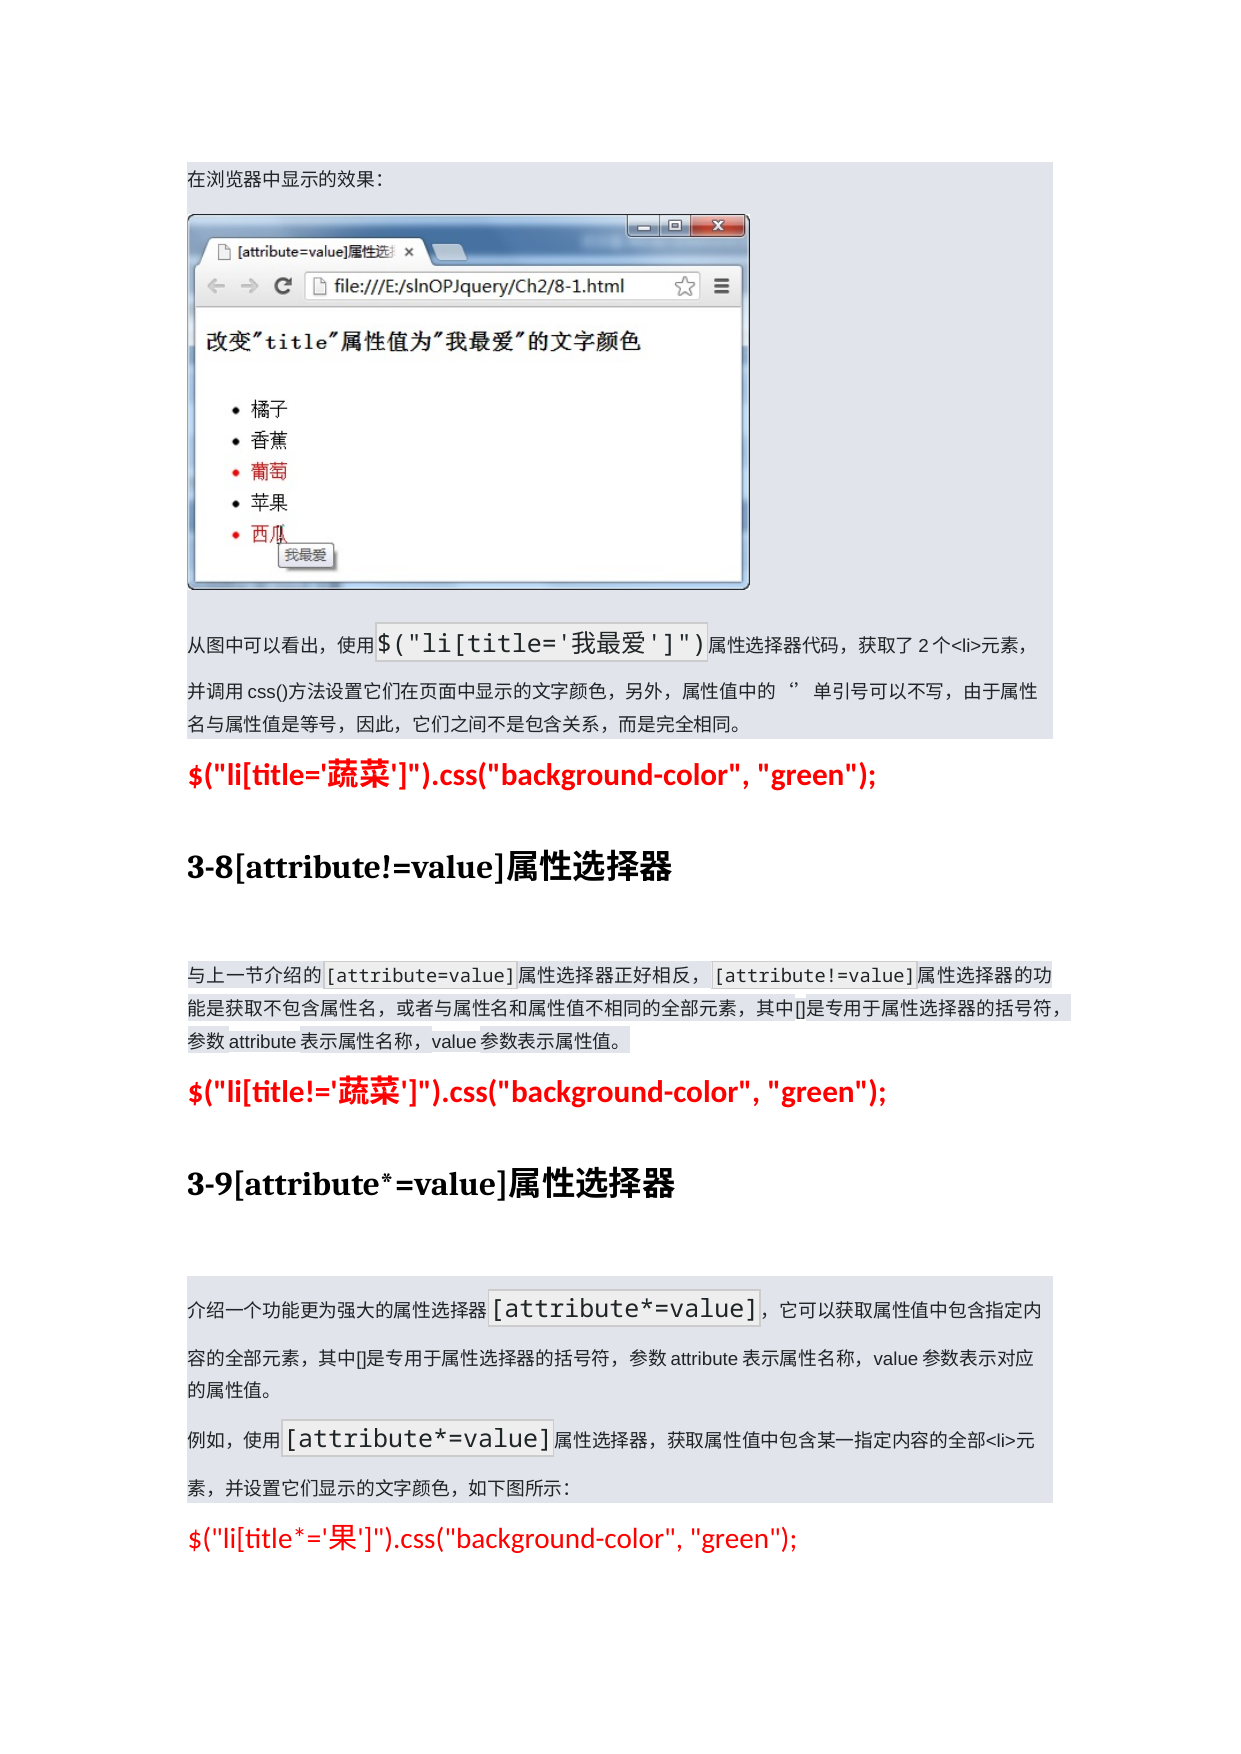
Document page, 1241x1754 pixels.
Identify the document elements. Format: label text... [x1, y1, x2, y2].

text 例如，使用[attribute*=value]属性选择器，获取属性值中包含某一指定内容的全部<li>元素，并设置它们显示的文字颜色，如下图所示： [187, 1406, 1053, 1503]
text $("li[title!='蔬菜']").css("background-color", "green"); [187, 1056, 1053, 1121]
subtitle 3-9[attribute*=value]属性选择器 [187, 1148, 1053, 1213]
text 在浏览器中显示的效果： [187, 162, 1053, 194]
picture [187, 214, 750, 590]
text 与上一节介绍的[attribute=value]属性选择器正好相反，[attribute!=value]属性选择器的功能是获取不包含属性名，或者与属性名和属性值不相同的全部元素，其中[]是专用于属性选择器的括号符，参数attribute表示属性名称，value参数表示属性值。 [187, 959, 1053, 1056]
subtitle 3-8[attribute!=value]属性选择器 [187, 832, 1053, 897]
text $("li[title='蔬菜']").css("background-color", "green"); [187, 739, 1053, 804]
text 介绍一个功能更为强大的属性选择器[attribute*=value]，它可以获取属性值中包含指定内容的全部元素，其中[]是专用于属性选择器的括号符，参数attribute表示属性名称，value参数表示对应的属性值。 [187, 1276, 1053, 1406]
text 从图中可以看出，使用$("li[title='我最爱']")属性选择器代码，获取了2个<li>元素，并调用css()方法设置它们在页面中显示的文字颜色，另外，属性值中的‘’单引号可以不写，由于属性名与属性值是等号，因此，它们之间不是包含关系，而是完全相同。 [187, 609, 1053, 739]
text $("li[title*='果']").css("background-color", "green"); [187, 1503, 1053, 1568]
